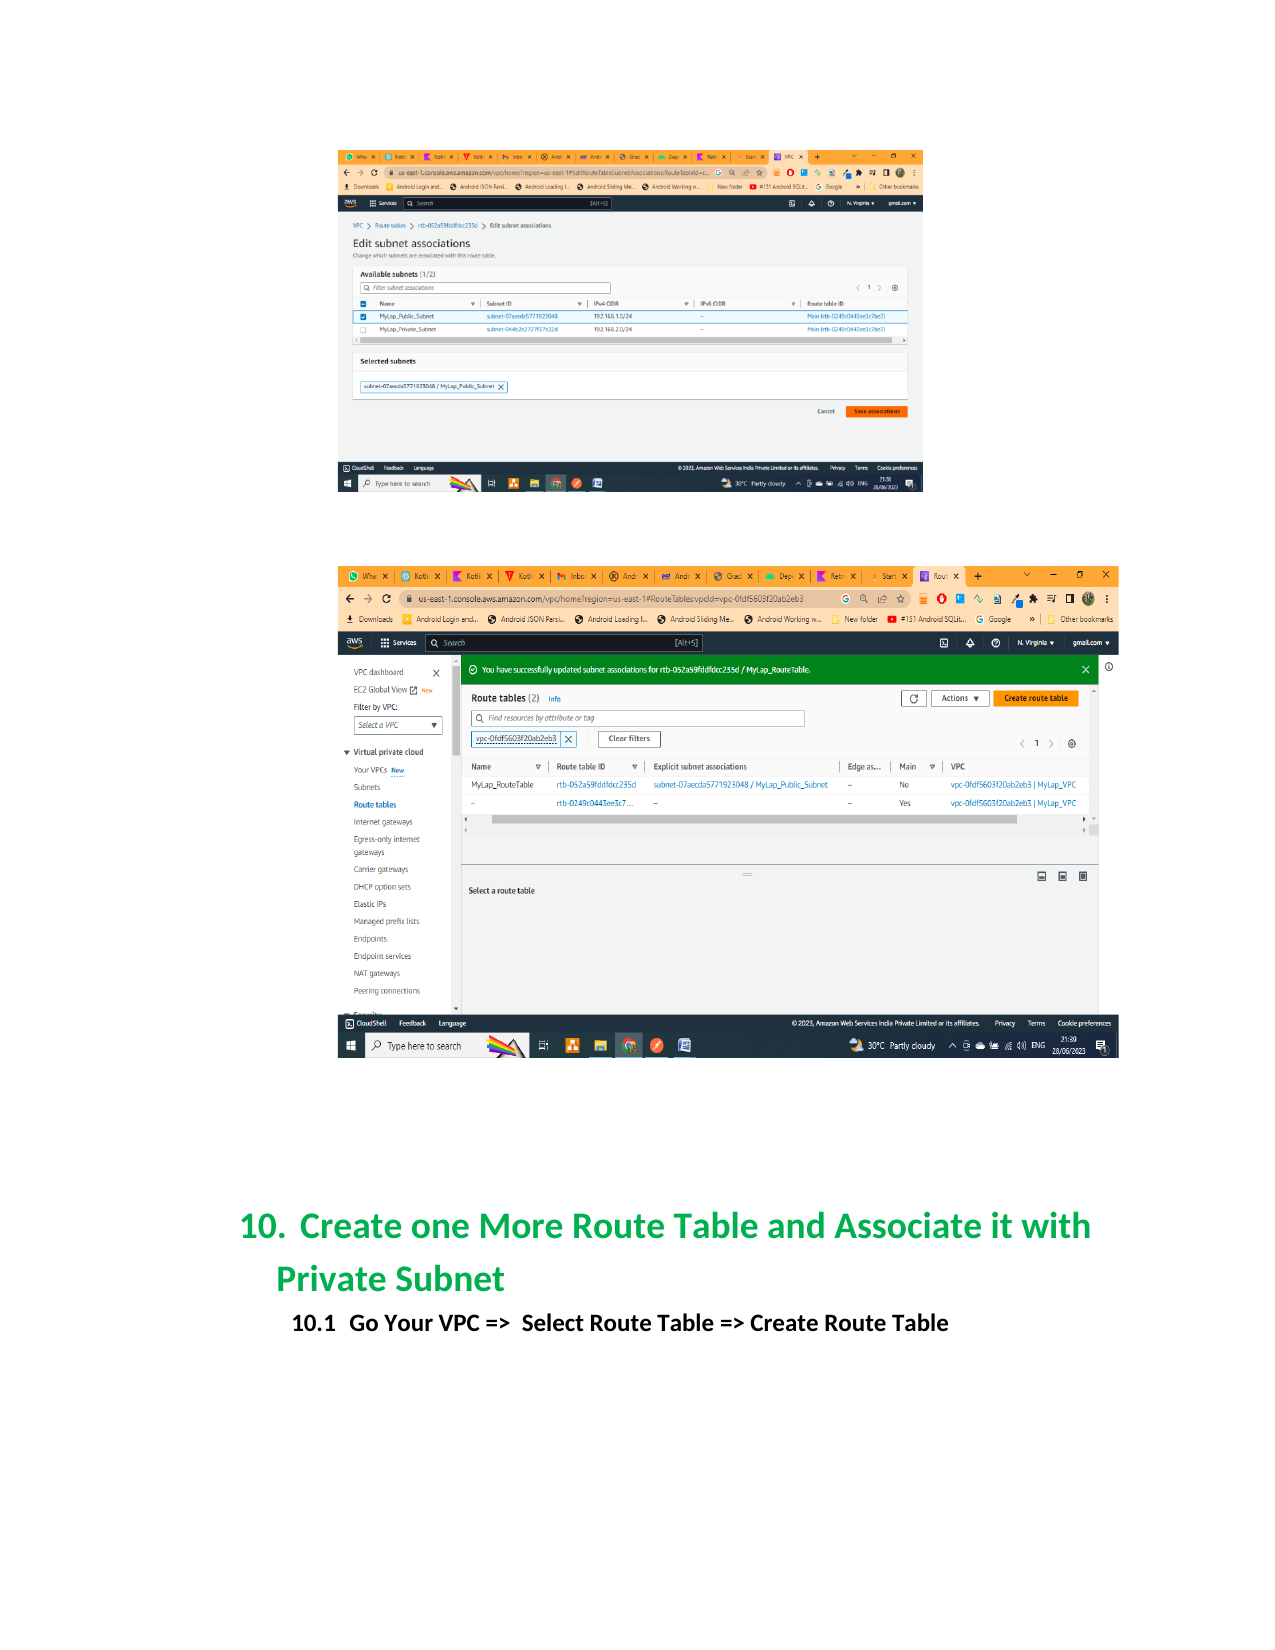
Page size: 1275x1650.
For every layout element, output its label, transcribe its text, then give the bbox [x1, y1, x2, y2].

list Create one More Route Table and Associate it with Private Subnet [239, 1202, 1125, 1300]
list Go Your VPC => Select Route Table => Create Route Table [291, 1307, 1125, 1338]
picture [337, 150, 923, 492]
picture [337, 566, 1119, 1058]
